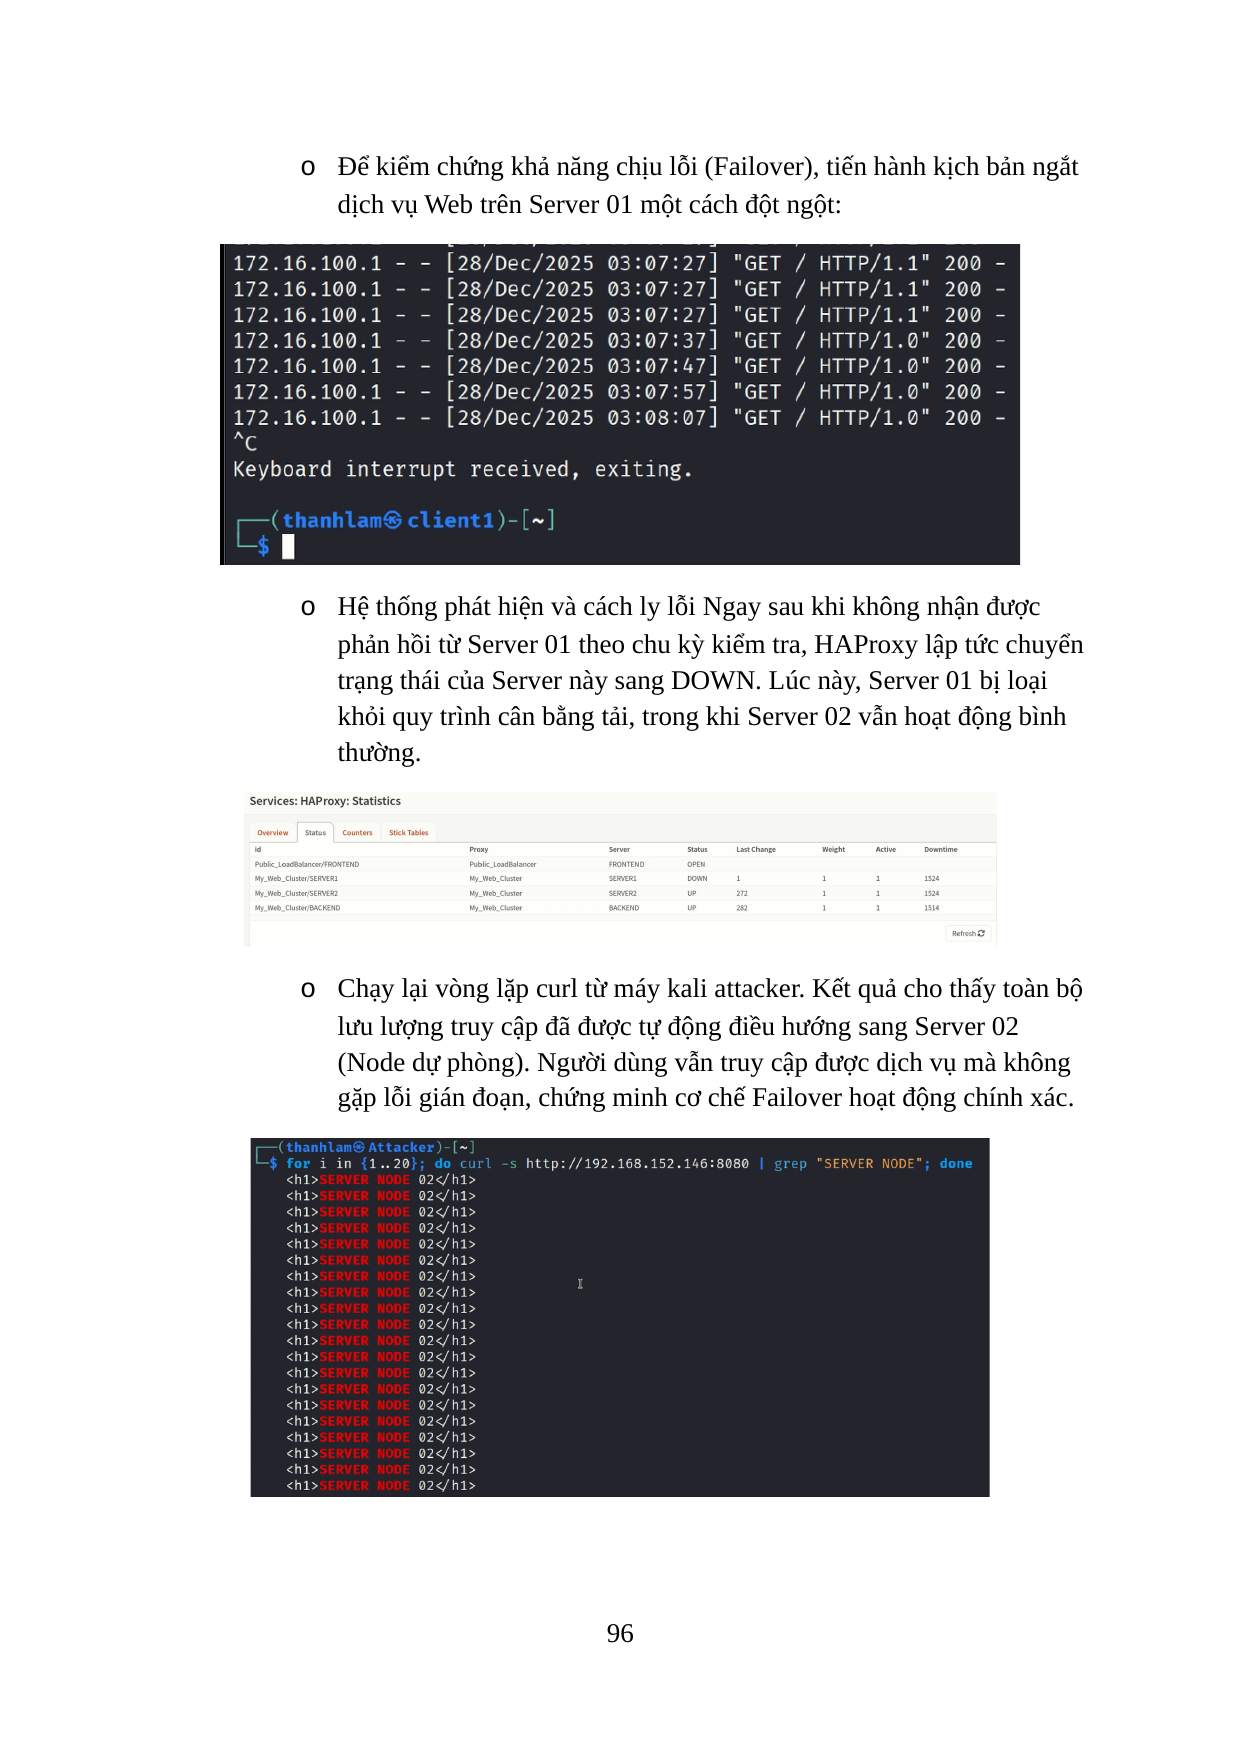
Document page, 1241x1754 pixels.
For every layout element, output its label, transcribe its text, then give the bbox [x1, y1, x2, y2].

list Chạy lại vòng lặp curl từ máy kali attacker. Kết quả cho thấy toàn bộ lưu lượng truy cập đã được tự động điều hướng sang Server 02 (Node dự phòng). Người dùng vẫn truy cập được dịch vụ mà không gặp lỗi gián đoạn, chứng minh cơ chế Failover hoạt động chính xác. [300, 972, 1090, 1113]
list Để kiểm chứng khả năng chịu lỗi (Failover), tiến hành kịch bản ngắt dịch vụ Web trên Server 01 một cách đột ngột: [300, 150, 1090, 219]
picture [243, 792, 997, 947]
picture [250, 1138, 990, 1497]
list Hệ thống phát hiện và cách ly lỗi Ngay sau khi không nhận được phản hồi từ Server 01 theo chu kỳ kiểm tra, HAProxy lập tức chuyển trạng thái của Server này sang DOWN. Lúc này, Server 01 bị loại khỏi quy trình cân bằng tải, trong khi Server 02 vẫn hoạt động bình thường. [300, 590, 1090, 767]
picture [220, 244, 1020, 565]
